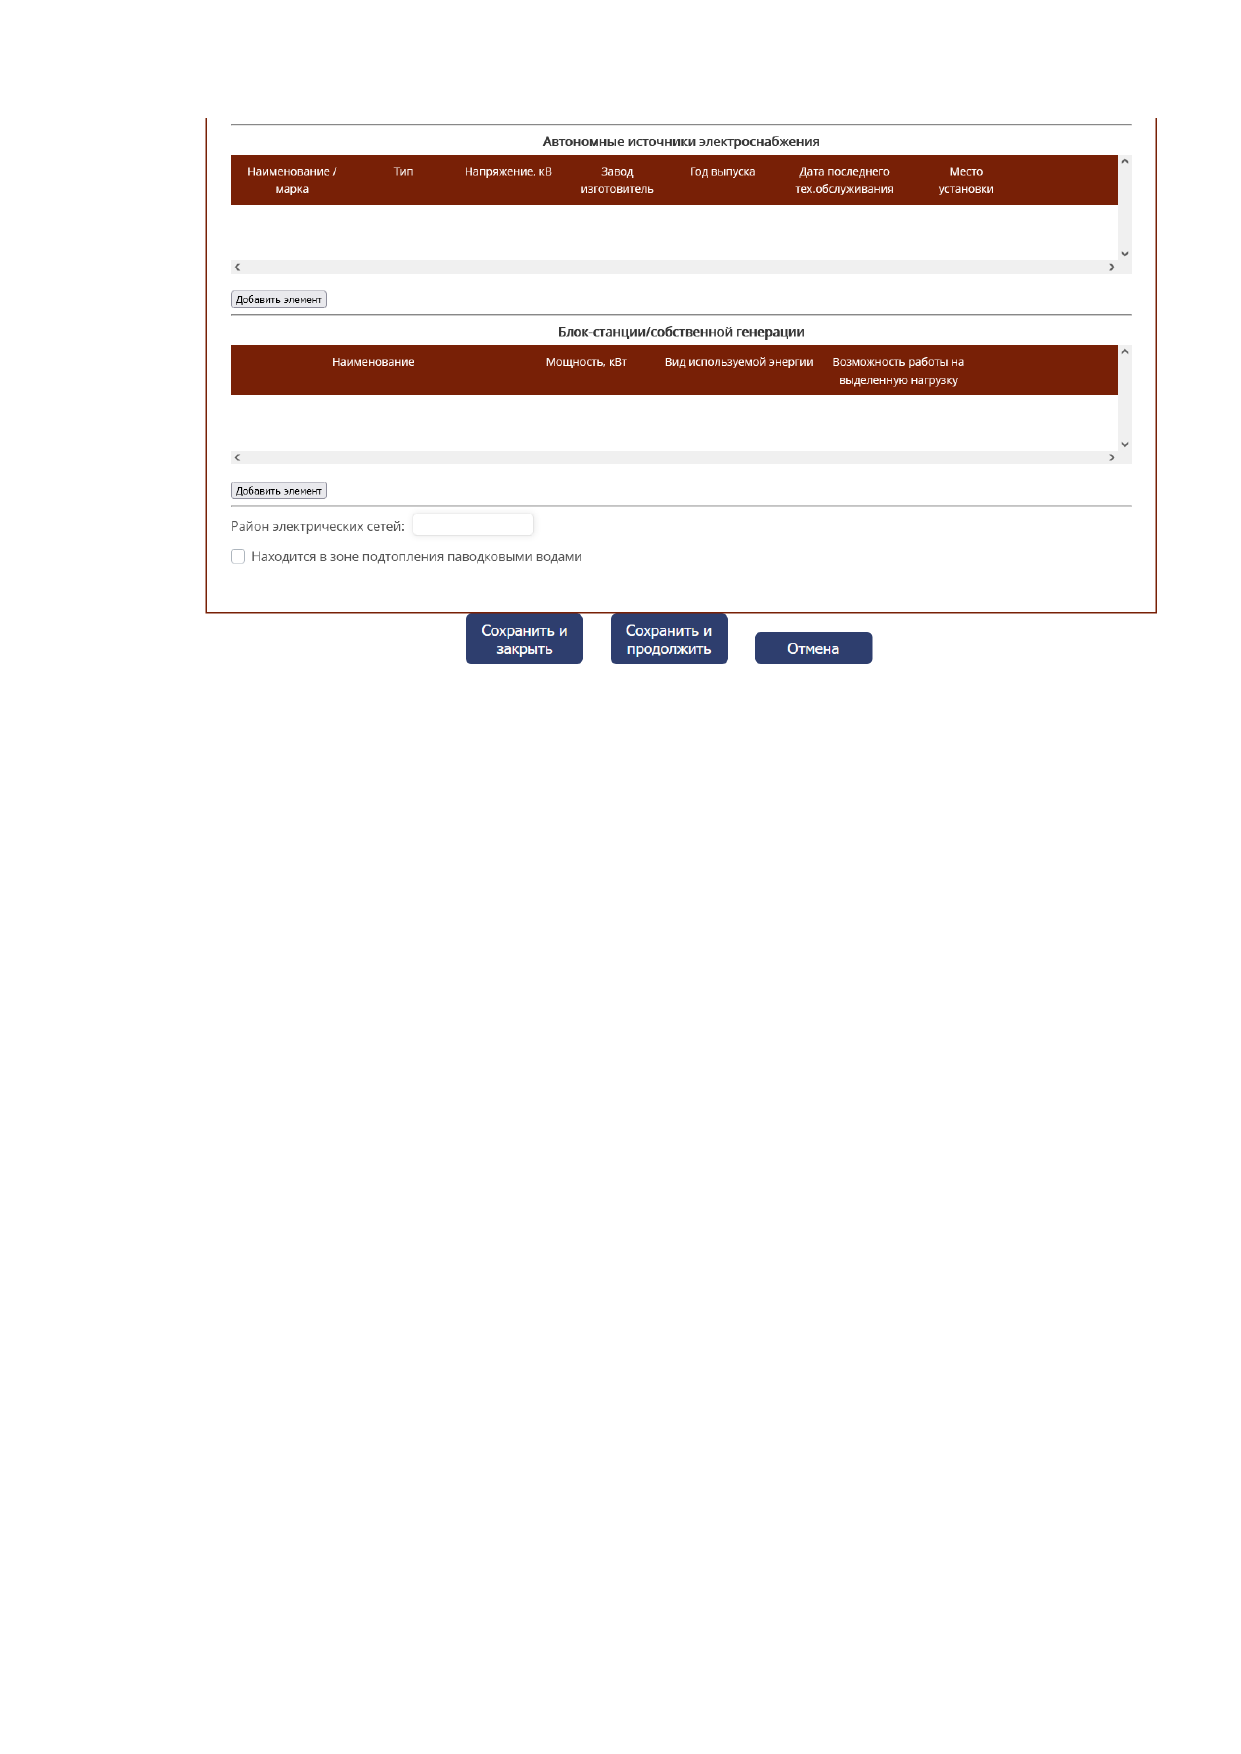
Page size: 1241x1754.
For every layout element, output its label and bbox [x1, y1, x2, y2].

picture [177, 118, 1182, 692]
